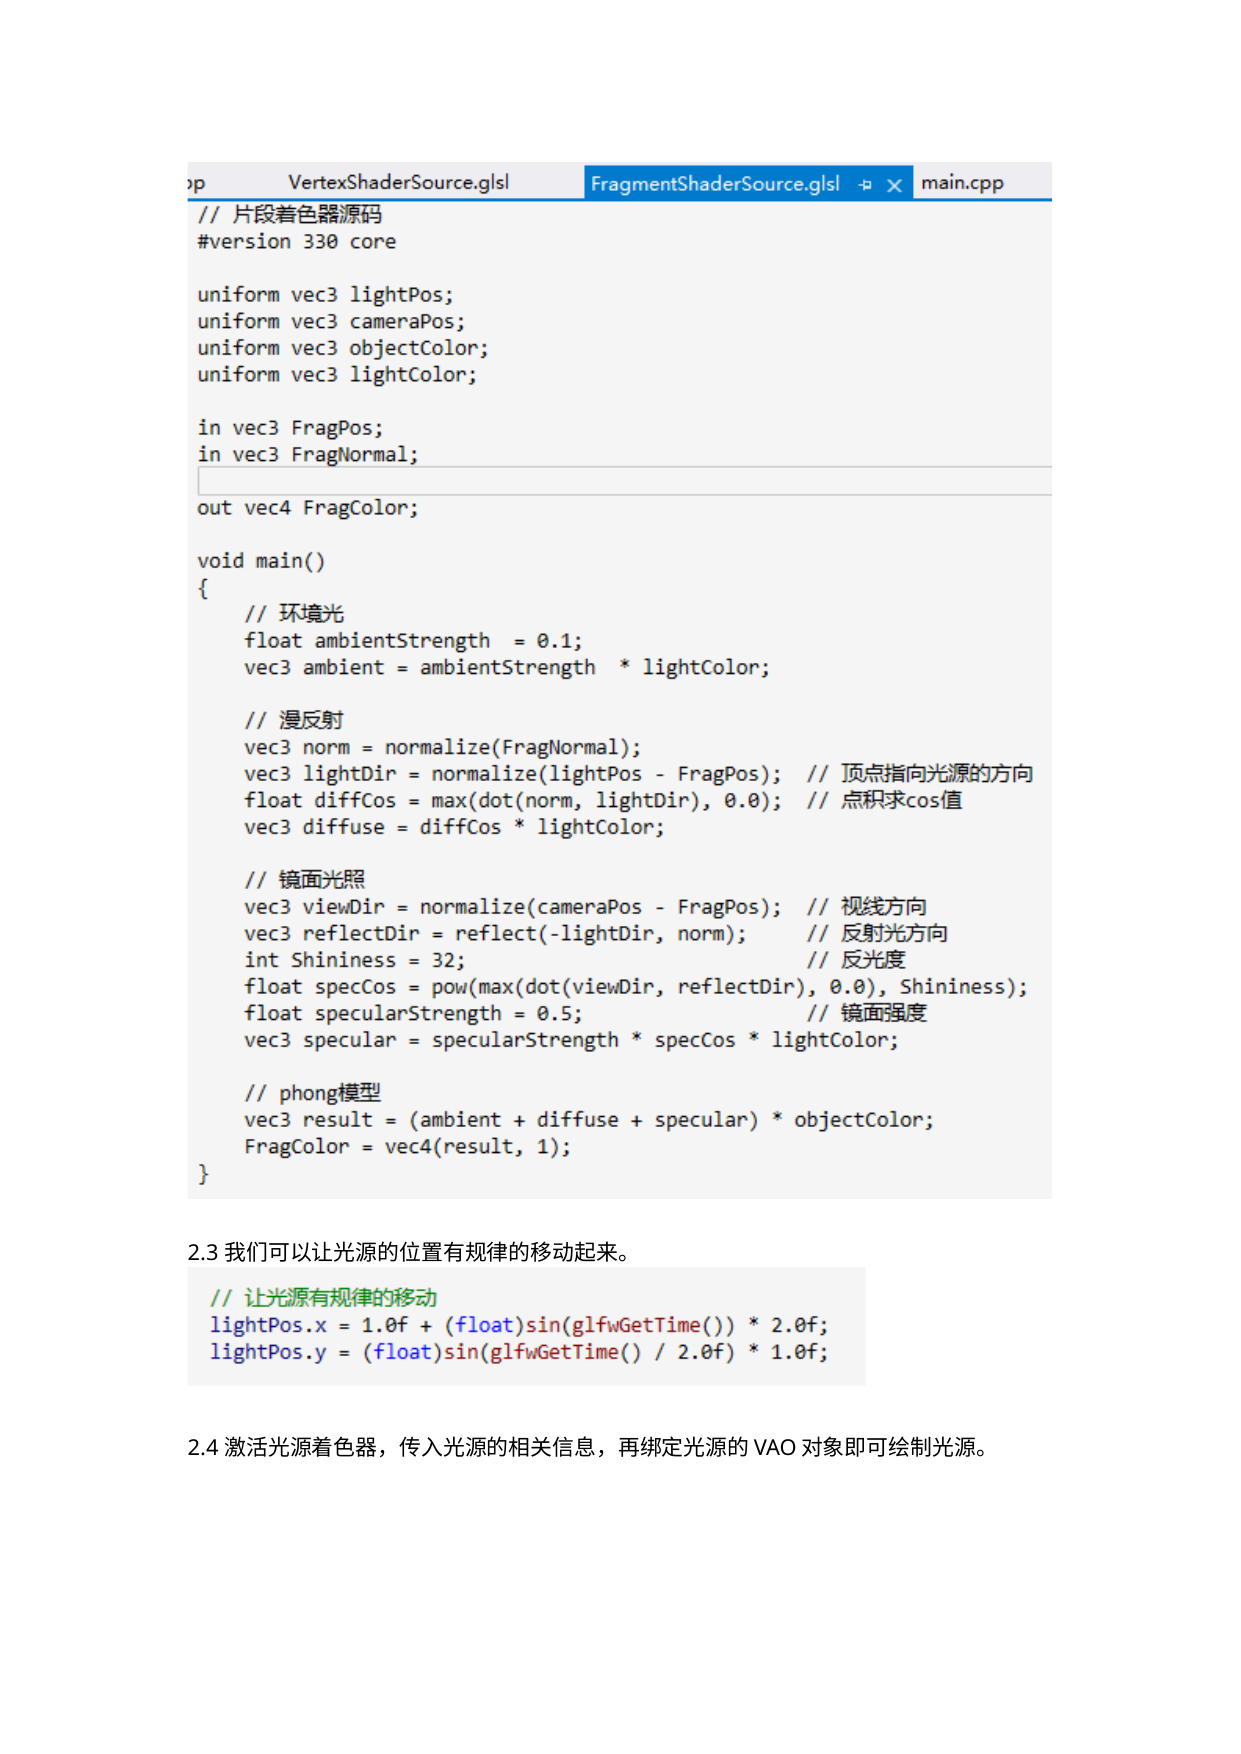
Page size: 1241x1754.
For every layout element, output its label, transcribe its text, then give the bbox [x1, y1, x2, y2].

text 2.3 我们可以让光源的位置有规律的移动起来。 [187, 1234, 1053, 1267]
picture [187, 1267, 866, 1386]
text 2.4 激活光源着色器，传入光源的相关信息，再绑定光源的VAO对象即可绘制光源。 [187, 1429, 1053, 1462]
picture [187, 162, 1053, 1199]
